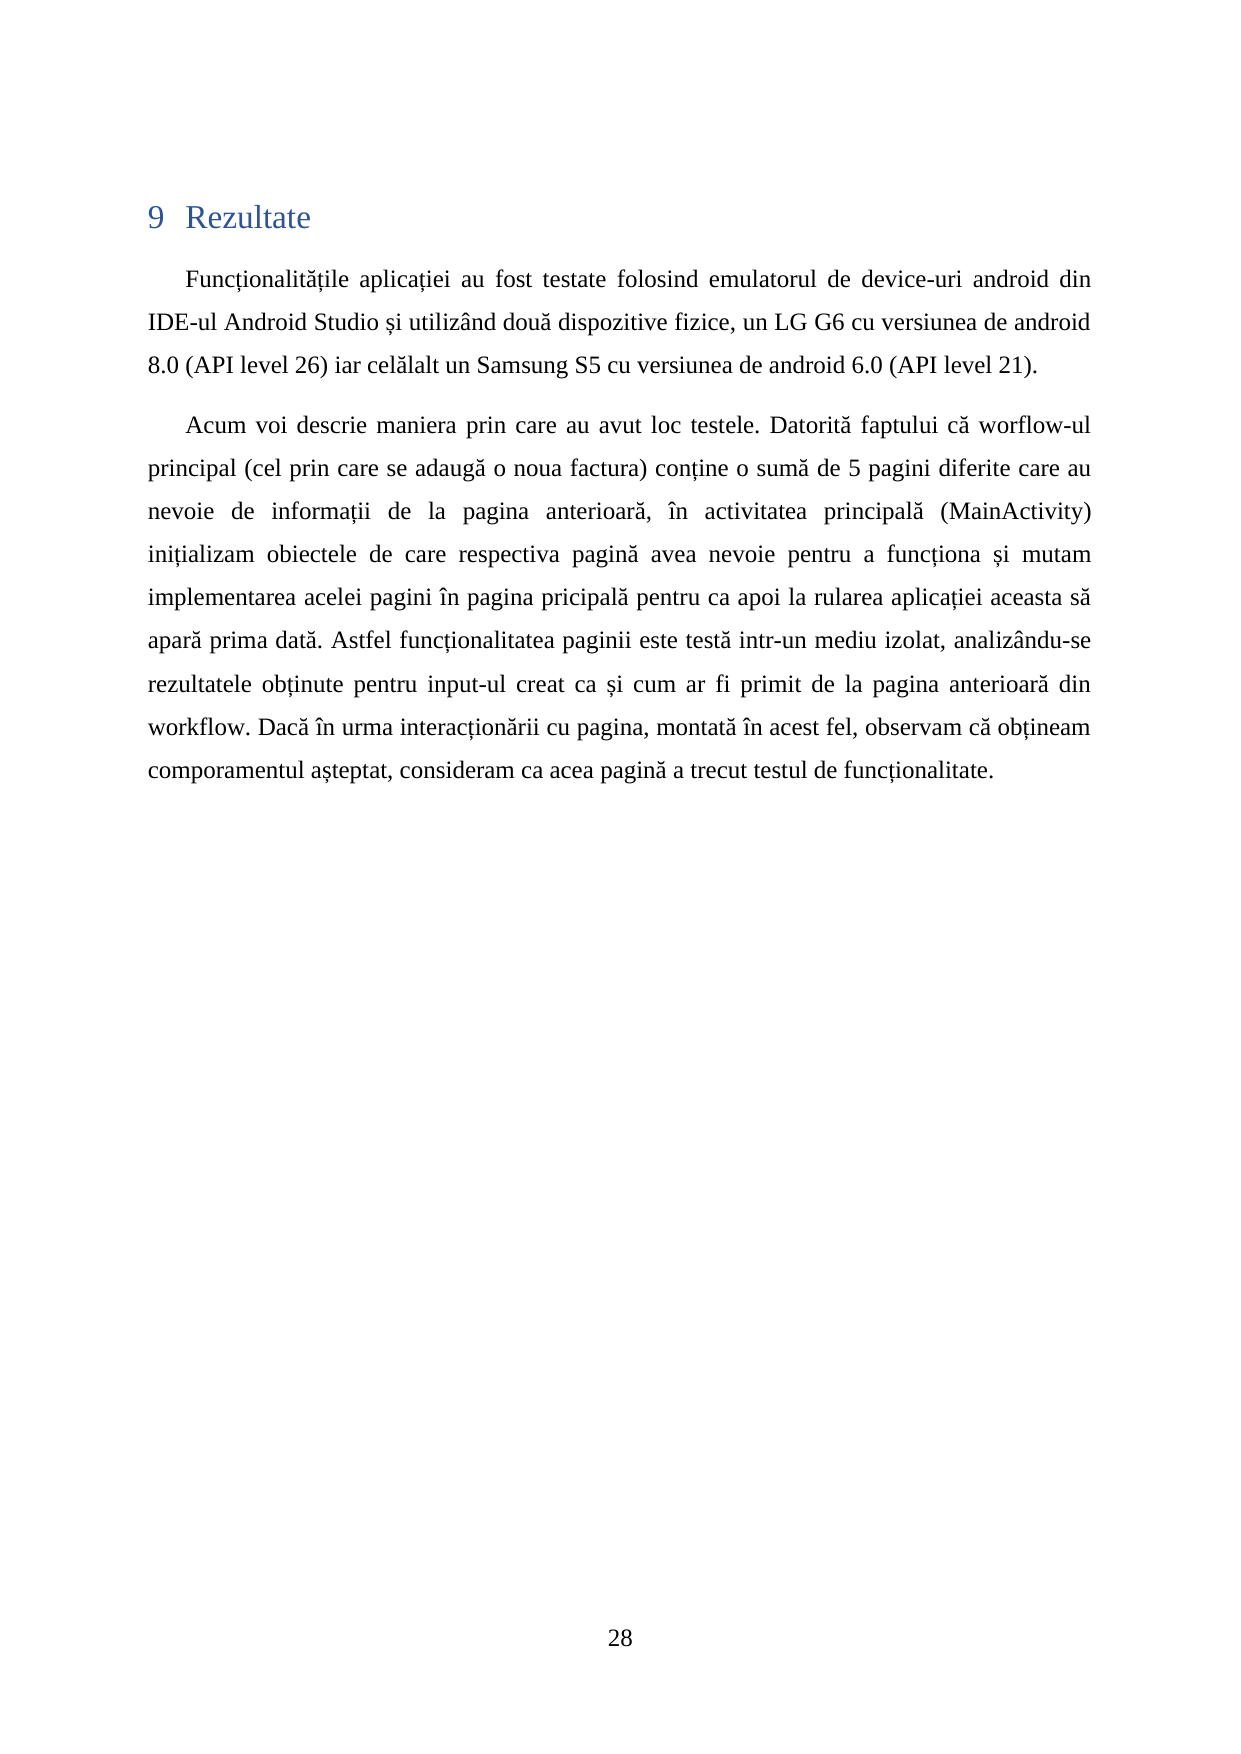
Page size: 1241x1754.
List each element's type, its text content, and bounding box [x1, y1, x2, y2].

subtitle Rezultate [148, 198, 1093, 236]
text Funcționalitățile aplicației au fost testate folosind emulatorul de device-uri android din IDE-ul Android Studio și utilizând două dispozitive fizice, un LG G6 cu versiunea de android 8.0 (API level 26) iar celălalt un Samsung S5 cu versiunea de android 6.0 (API level 21). [148, 264, 1093, 379]
text Acum voi descrie maniera prin care au avut loc testele. Datorită faptului că worflow-ul principal (cel prin care se adaugă o noua factura) conține o sumă de 5 pagini diferite care au nevoie de informații de la pagina anterioară, în activitatea principală (MainActivity) inițializam obiectele de care respectiva pagină avea nevoie pentru a funcționa și mutam implementarea acelei pagini în pagina pricipală pentru ca apoi la rularea aplicației aceasta să apară prima dată. Astfel funcționalitatea paginii este testă intr-un mediu izolat, analizându-se rezultatele obținute pentru input-ul creat ca și cum ar fi primit de la pagina anterioară din workflow. Dacă în urma interacționării cu pagina, montată în acest fel, observam că obțineam comporamentul așteptat, consideram ca acea pagină a trecut testul de funcționalitate. [148, 410, 1093, 784]
